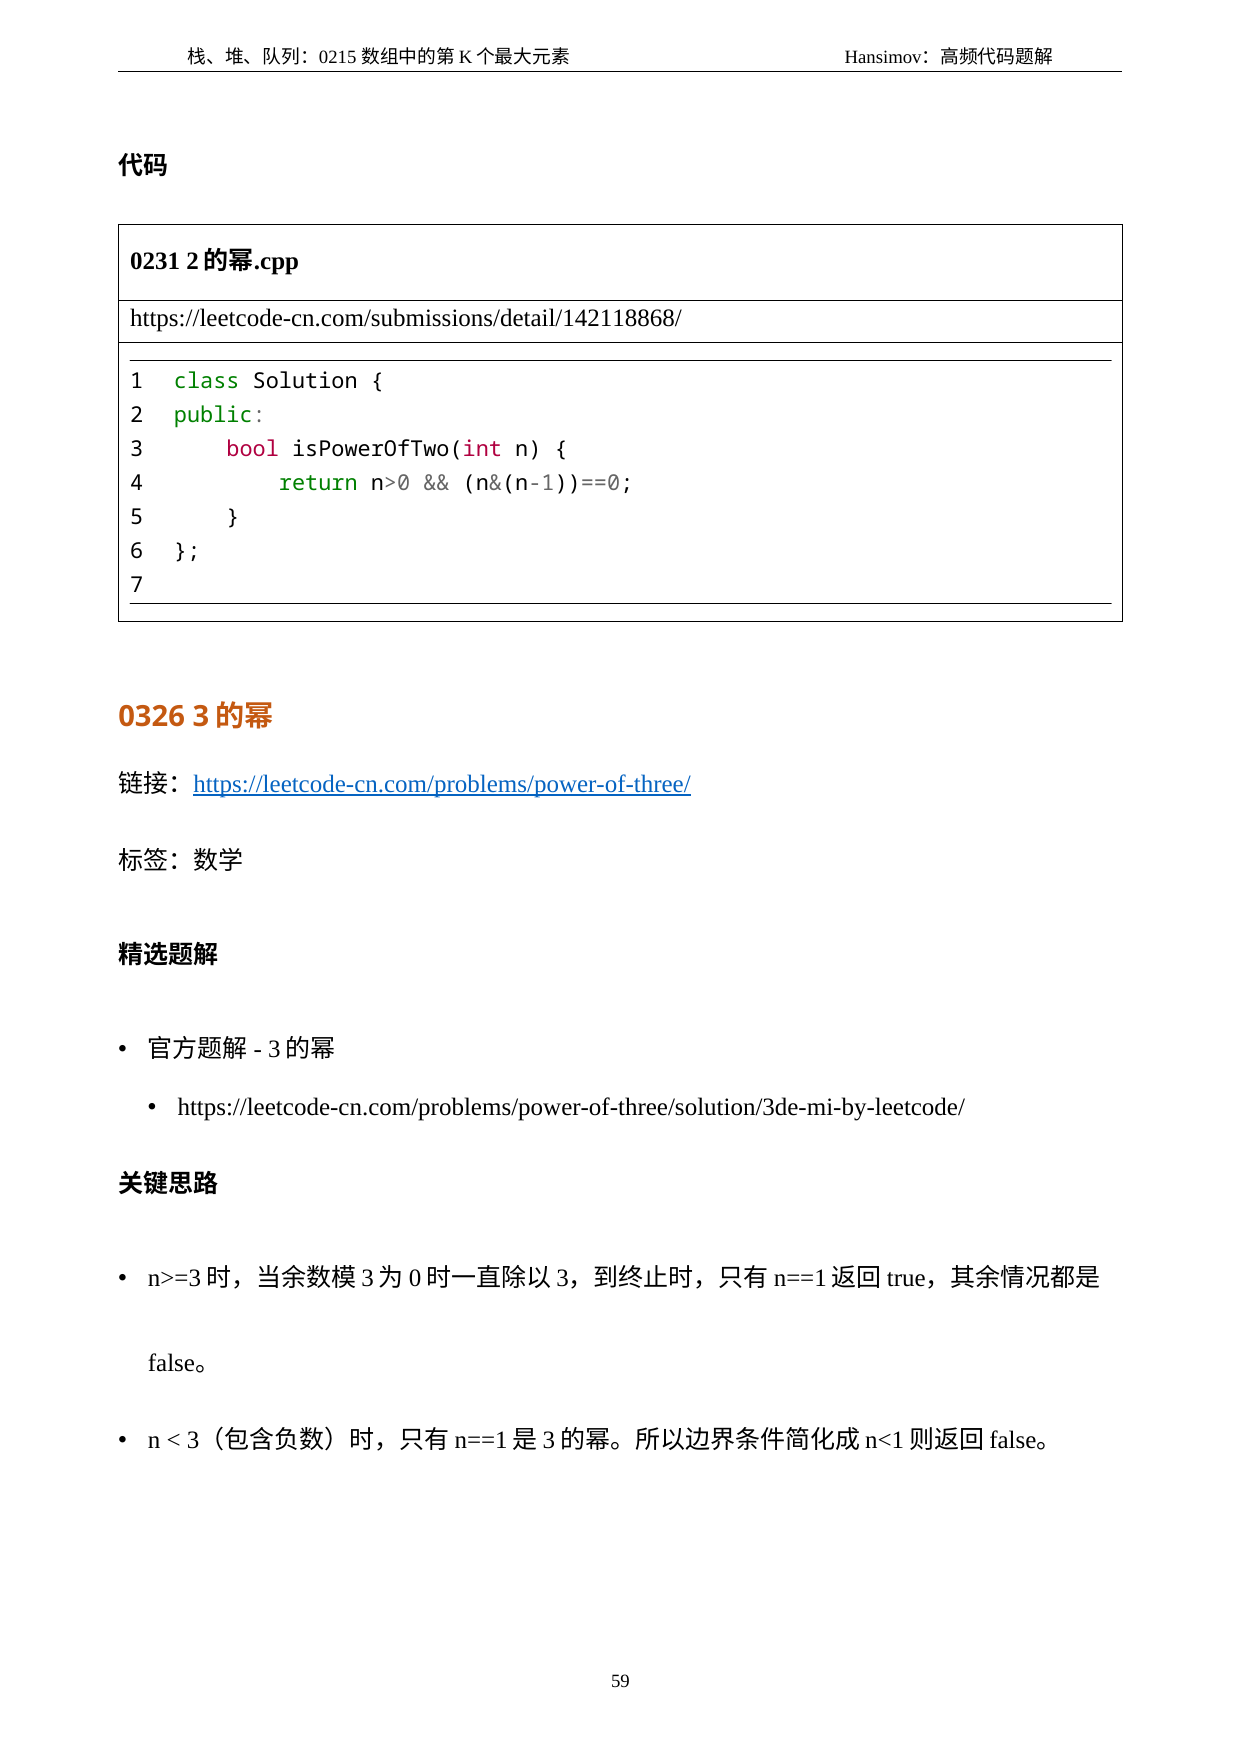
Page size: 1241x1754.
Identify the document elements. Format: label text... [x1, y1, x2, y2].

text 官方题解 - 3的幂 [118, 1013, 1122, 1081]
subtitle 0326 3的幂 [118, 680, 1097, 748]
subtitle 关键思路 [118, 1148, 1097, 1216]
table_cell https://leetcode-cn.com/submissions/detail/142118868/ [119, 301, 1122, 342]
text 标签：数学 [118, 825, 1122, 893]
table_cell class Solution { public: bool isPowerOfTwo(int n) { return n>0 && (n&(n-1))==0; } }; [119, 343, 1122, 621]
text 链接：https://leetcode-cn.com/problems/power-of-three/ [118, 748, 1122, 816]
table_header 0231 2的幂.cpp [119, 225, 1122, 300]
text https://leetcode-cn.com/problems/power-of-three/solution/3de-mi-by-leetcode/ [148, 1090, 1122, 1124]
subtitle 精选题解 [118, 919, 1097, 987]
text n < 3（包含负数）时，只有n==1是3的幂。所以边界条件简化成n<1则返回false。 [118, 1404, 1122, 1472]
text n>=3时，当余数模3为0时一直除以3，到终止时，只有n==1返回true，其余情况都是false。 [118, 1242, 1122, 1395]
subtitle 代码 [118, 130, 1097, 198]
